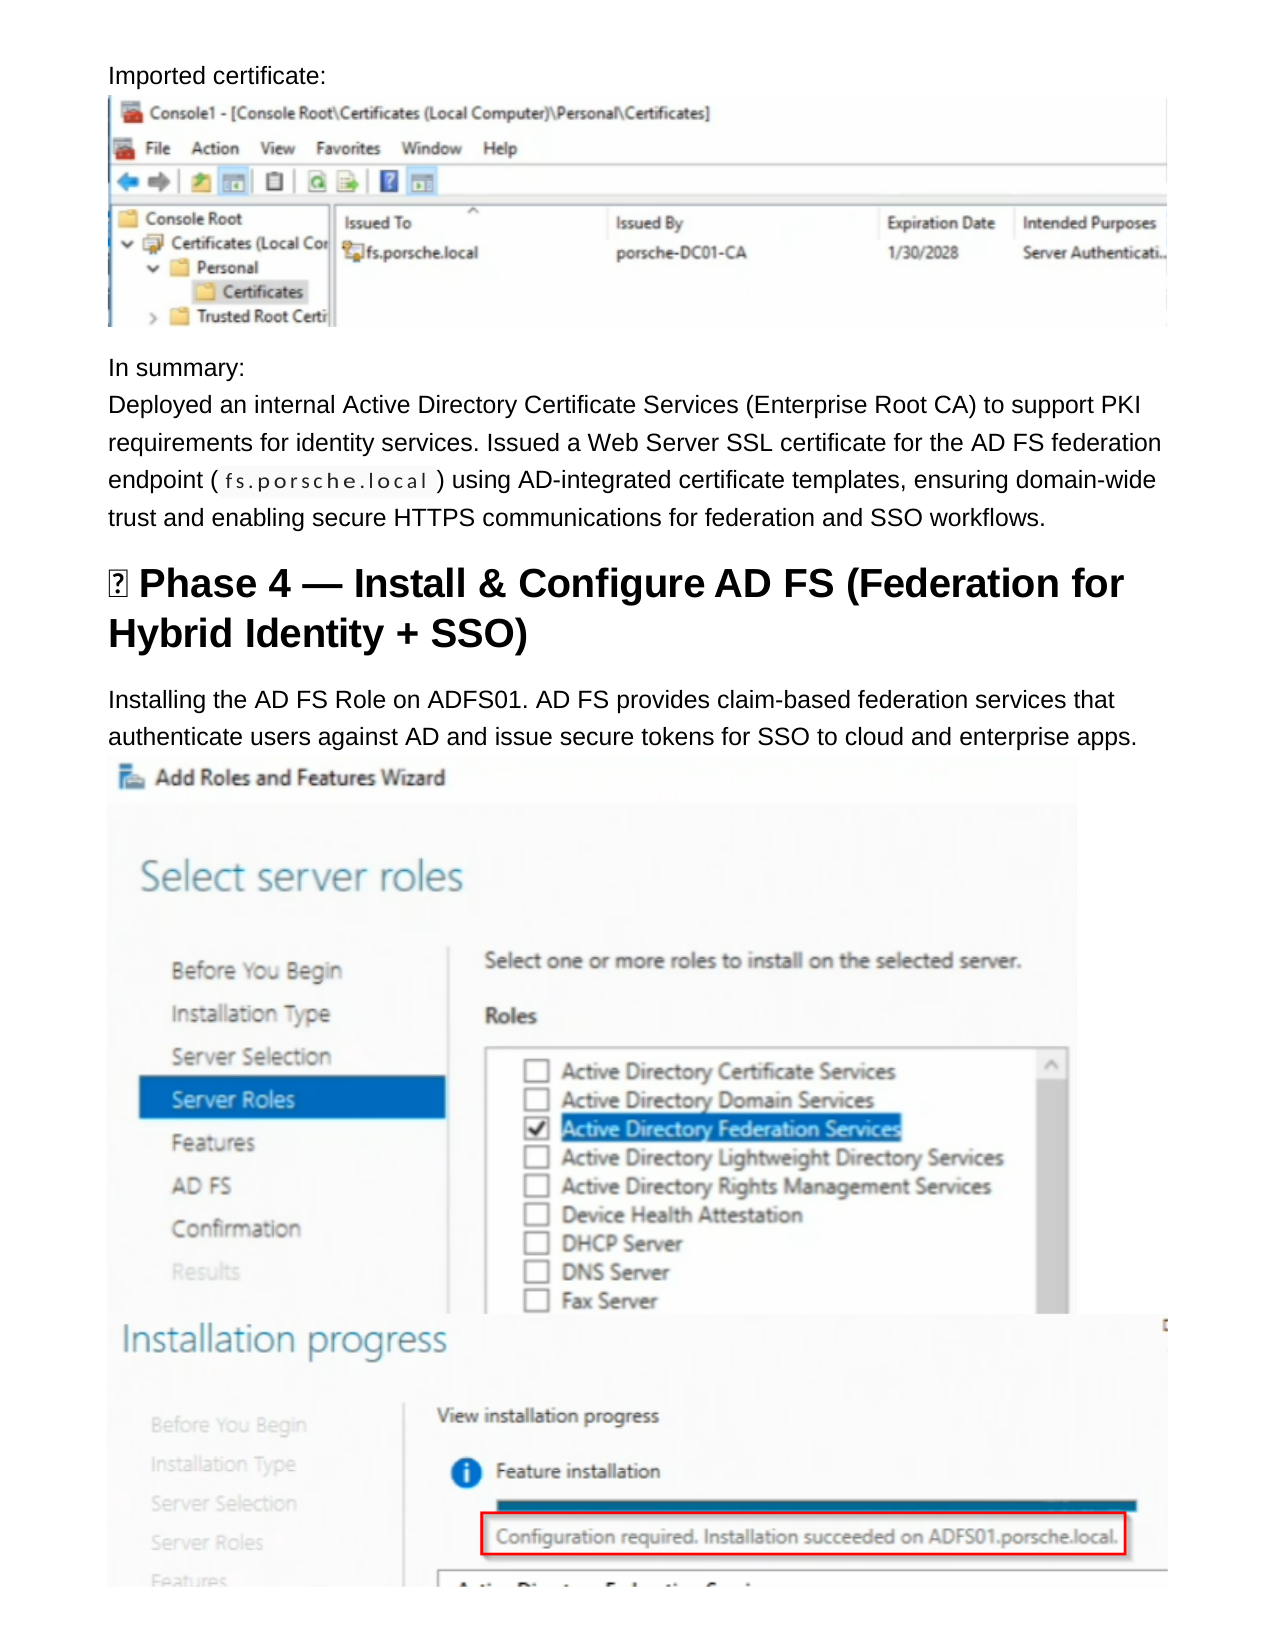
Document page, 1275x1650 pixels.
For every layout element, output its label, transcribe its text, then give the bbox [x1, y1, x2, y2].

text In summary: [108, 353, 1188, 382]
text 🚀 Phase 4 — Install & ConfigureAD FS (Federation for Hybrid Identity + SSO) [108, 558, 1157, 656]
text Imported certificate: [108, 61, 1188, 89]
text Deployed an internal Active Directory Certificate Services (Enterprise Root CA) to support PKI requirements for identity services. Issued a Web Server SSL certificate for the AD FS federation endpoint ( fs.porsche.local ) using AD-integrated certificate templates, ensuring domain-wide trust and enabling secure HTTPS communications for federation and SSO workflows. [108, 391, 1171, 531]
picture [107, 756, 1168, 1587]
text Installing the AD FS Role on ADFS01. AD FS provides claim-based federation services that authenticate users against AD and issue secure tokens for SSO to cloud and enterprise apps. [108, 684, 1148, 751]
picture [107, 95, 1168, 327]
